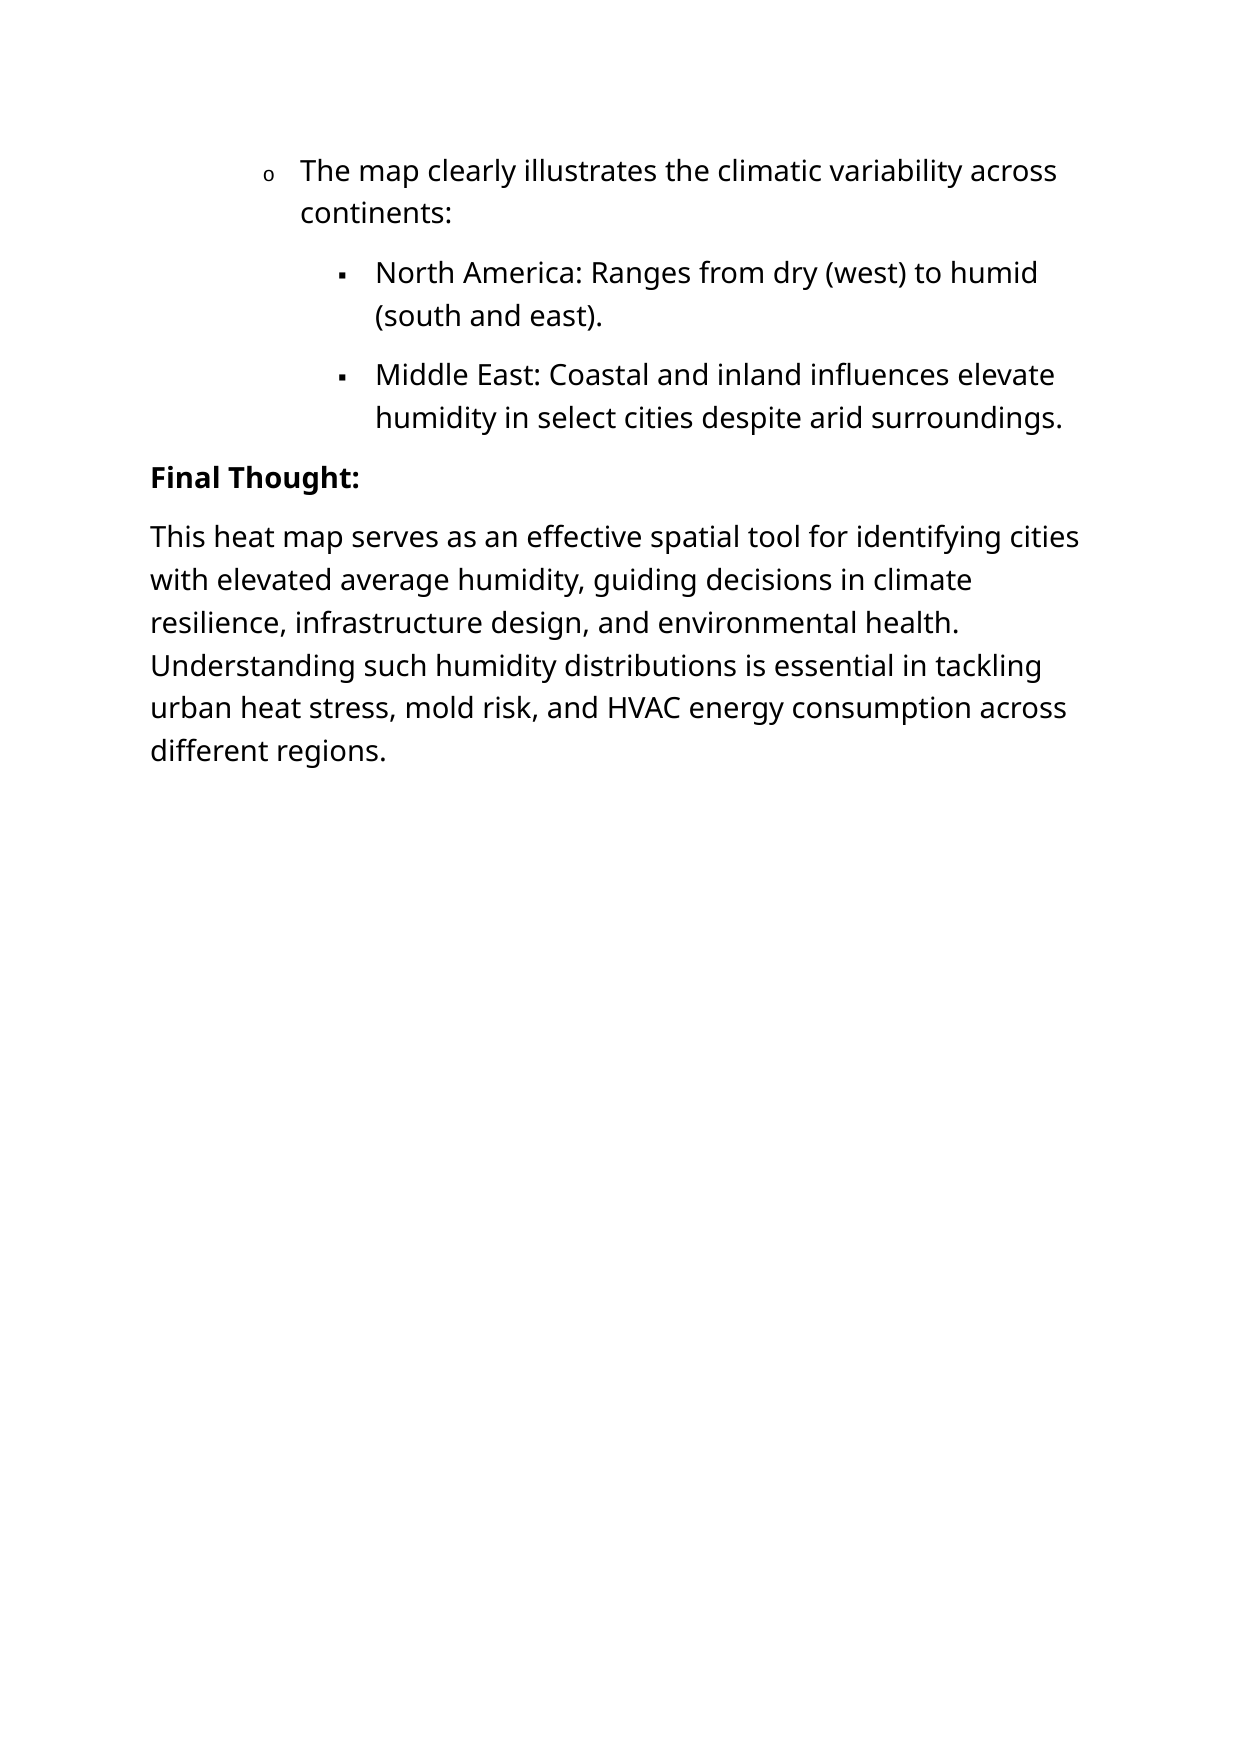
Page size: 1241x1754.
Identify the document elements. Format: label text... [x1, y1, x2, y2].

list North America: Ranges from dry (west) to humid (south and east). [337, 252, 1090, 335]
list Middle East: Coastal and inland influences elevate humidity in select cities despite arid surroundings. [337, 354, 1090, 437]
text This heat map serves as an effective spatial tool for identifying cities with elevated average humidity, guiding decisions in climate resilience, infrastructure design, and environmental health. Understanding such humidity distributions is essential in tackling urban heat stress, mold risk, and HVAC energy consumption across different regions. [150, 516, 1090, 770]
list The map clearly illustrates the climatic variability across continents: [262, 150, 1090, 232]
text Final Thought: [150, 457, 1090, 497]
